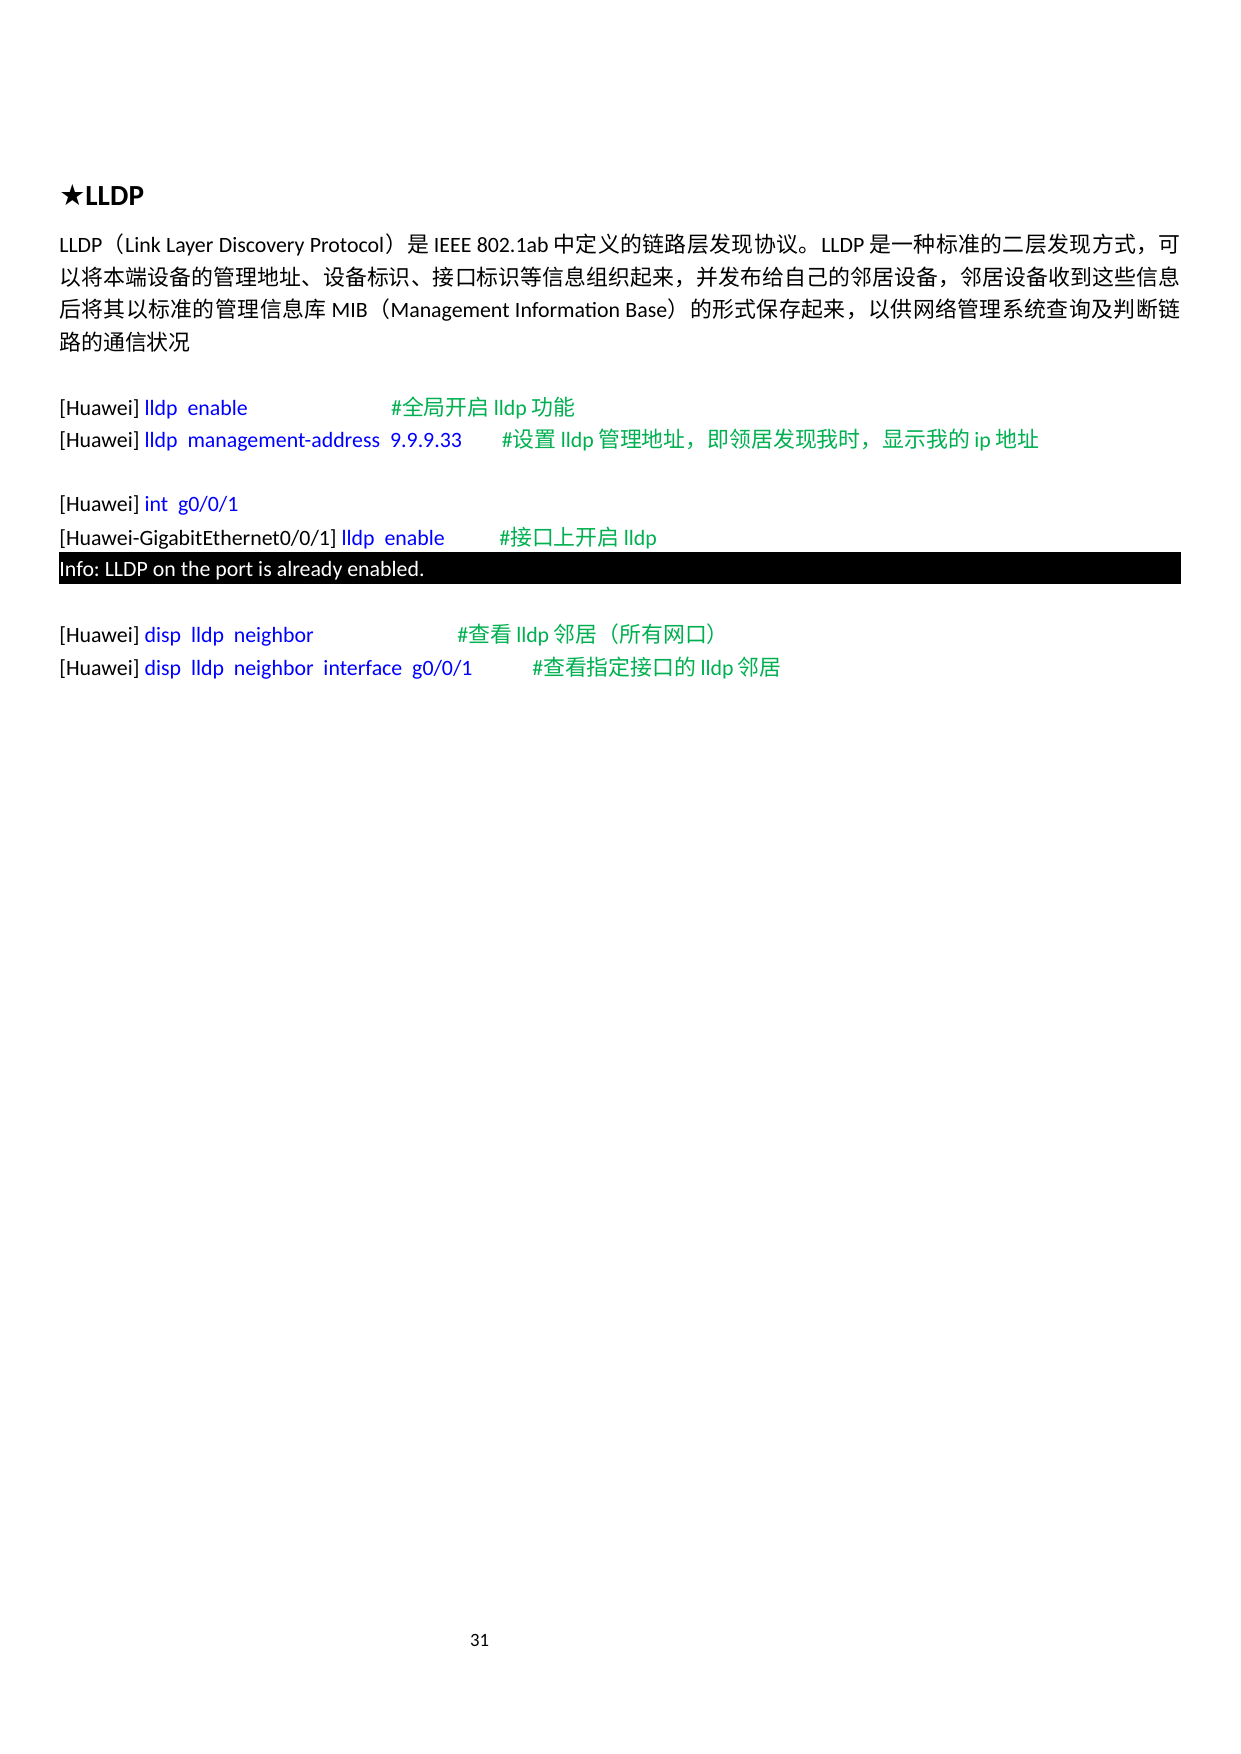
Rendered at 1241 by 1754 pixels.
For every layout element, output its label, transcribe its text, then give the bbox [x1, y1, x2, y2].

text [Huawei] lldp management-address 9.9.9.33 #设置lldp管理地址，即领居发现我时，显示我的ip地址 [59, 422, 1181, 454]
text LLDP（Link Layer Discovery Protocol）是IEEE 802.1ab中定义的链路层发现协议。LLDP是一种标准的二层发现方式，可以将本端设备的管理地址、设备标识、接口标识等信息组织起来，并发布给自己的邻居设备，邻居设备收到这些信息后将其以标准的管理信息库MIB（Management Information Base）的形式保存起来，以供网络管理系统查询及判断链路的通信状况 [59, 227, 1181, 357]
text [Huawei] lldp enable #全局开启lldp功能 [59, 389, 1181, 422]
text ★LLDP [59, 162, 1181, 227]
text [Huawei] int g0/0/1 [59, 487, 1181, 519]
text [Huawei] disp lldp neighbor #查看lldp邻居（所有网口） [59, 617, 1181, 649]
text [Huawei] disp lldp neighbor interface g0/0/1 #查看指定接口的lldp邻居 [59, 649, 1181, 682]
text [Huawei-GigabitEthernet0/0/1] lldp enable #接口上开启lldp [59, 519, 1181, 552]
text Info: LLDP on the port is already enabled. [59, 552, 1181, 584]
